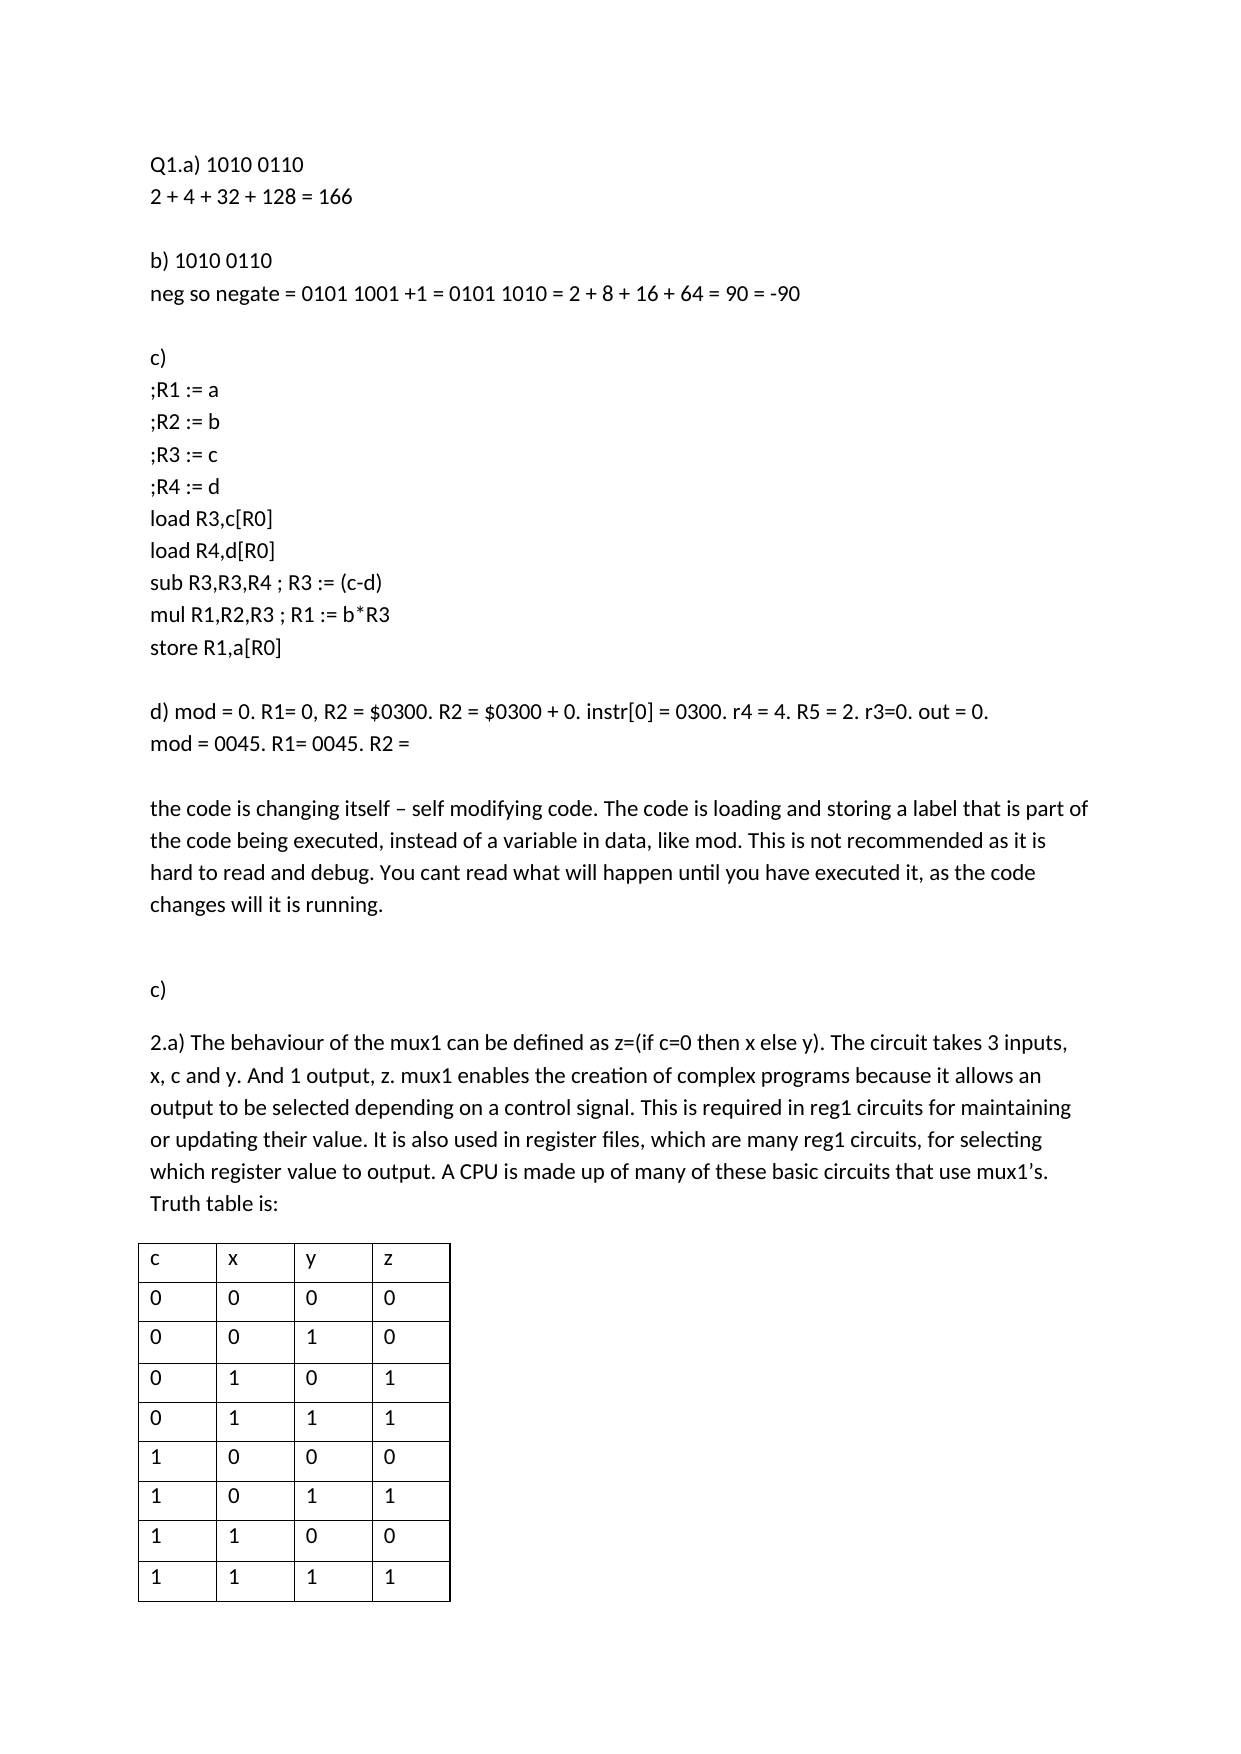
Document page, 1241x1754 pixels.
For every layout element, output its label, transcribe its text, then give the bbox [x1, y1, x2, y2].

text 2.a) The behaviour of the mux1 can be defined as z=(if c=0 then x else y). The circuit takes 3 inputs, x, c and y. And 1 output, z. mux1 enables the creation of complex programs because it allows an output to be selected depending on a control signal. This is required in reg1 circuits for maintaining or updating their value. It is also used in register files, which are many reg1 circuits, for selecting which register value to output. A CPU is made up of many of these basic circuits that use mux1’s. Truth table is: [150, 1028, 1090, 1217]
text store R1,a[R0] [150, 633, 1090, 661]
table_cell 1 [295, 1482, 372, 1520]
table_cell 1 [217, 1364, 294, 1402]
text ;R4 := d [150, 472, 1090, 500]
table_cell 1 [295, 1322, 372, 1362]
table_cell 0 [373, 1283, 449, 1321]
text b) 1010 0110 [150, 247, 1090, 274]
table_cell 0 [217, 1283, 294, 1321]
table_cell 0 [139, 1283, 216, 1321]
table_cell 0 [295, 1283, 372, 1321]
text the code is changing itself – self modifying code. The code is loading and storing a label that is part of the code being executed, instead of a variable in data, like mod. This is not recommended as it is hard to read and debug. You cant read what will happen until you have executed it, as the code changes will it is running. [150, 794, 1090, 918]
table_cell 1 [217, 1521, 294, 1561]
table_cell 1 [217, 1403, 294, 1441]
table_cell 0 [373, 1521, 449, 1561]
text mul R1,R2,R3 ; R1 := b*R3 [150, 601, 1090, 629]
table_cell 0 [217, 1322, 294, 1362]
table_cell 1 [295, 1562, 372, 1601]
text load R4,d[R0] [150, 536, 1090, 564]
text d) mod = 0. R1= 0, R2 = $0300. R2 = $0300 + 0. instr[0] = 0300. r4 = 4. R5 = 2. r3=0. out = 0. [150, 697, 1090, 725]
table_cell 0 [217, 1482, 294, 1520]
table_cell 1 [373, 1364, 449, 1402]
text neg so negate = 0101 1001 +1 = 0101 1010 = 2 + 8 + 16 + 64 = 90 = -90 [150, 279, 1090, 307]
table_cell 0 [295, 1364, 372, 1402]
text ;R1 := a [150, 375, 1090, 403]
table_cell 0 [373, 1442, 449, 1481]
table_header c [139, 1244, 216, 1282]
text Q1.a) 1010 0110 [150, 150, 1090, 178]
table_cell 1 [139, 1482, 216, 1520]
table_cell 0 [295, 1521, 372, 1561]
table_cell 0 [139, 1322, 216, 1362]
table_cell 1 [373, 1562, 449, 1601]
table_cell 1 [373, 1482, 449, 1520]
table_header x [217, 1244, 294, 1282]
table_cell 1 [373, 1403, 449, 1441]
text c) [150, 343, 1090, 371]
table_cell 1 [139, 1521, 216, 1561]
table_cell 0 [217, 1442, 294, 1481]
table_cell 0 [139, 1403, 216, 1441]
table_cell 0 [139, 1364, 216, 1402]
text ;R3 := c [150, 440, 1090, 468]
table_cell 1 [295, 1403, 372, 1441]
table_cell 1 [139, 1442, 216, 1481]
text c) [150, 976, 1090, 1003]
text mod = 0045. R1= 0045. R2 = [150, 729, 1090, 757]
text load R3,c[R0] [150, 504, 1090, 532]
table_header y [295, 1244, 372, 1282]
table_cell 1 [139, 1562, 216, 1601]
table_cell 1 [217, 1562, 294, 1601]
table_header z [373, 1244, 449, 1282]
text 2 + 4 + 32 + 128 = 166 [150, 182, 1090, 210]
text sub R3,R3,R4 ; R3 := (c-d) [150, 568, 1090, 596]
table_cell 0 [295, 1442, 372, 1481]
text ;R2 := b [150, 407, 1090, 436]
table_cell 0 [373, 1322, 449, 1362]
